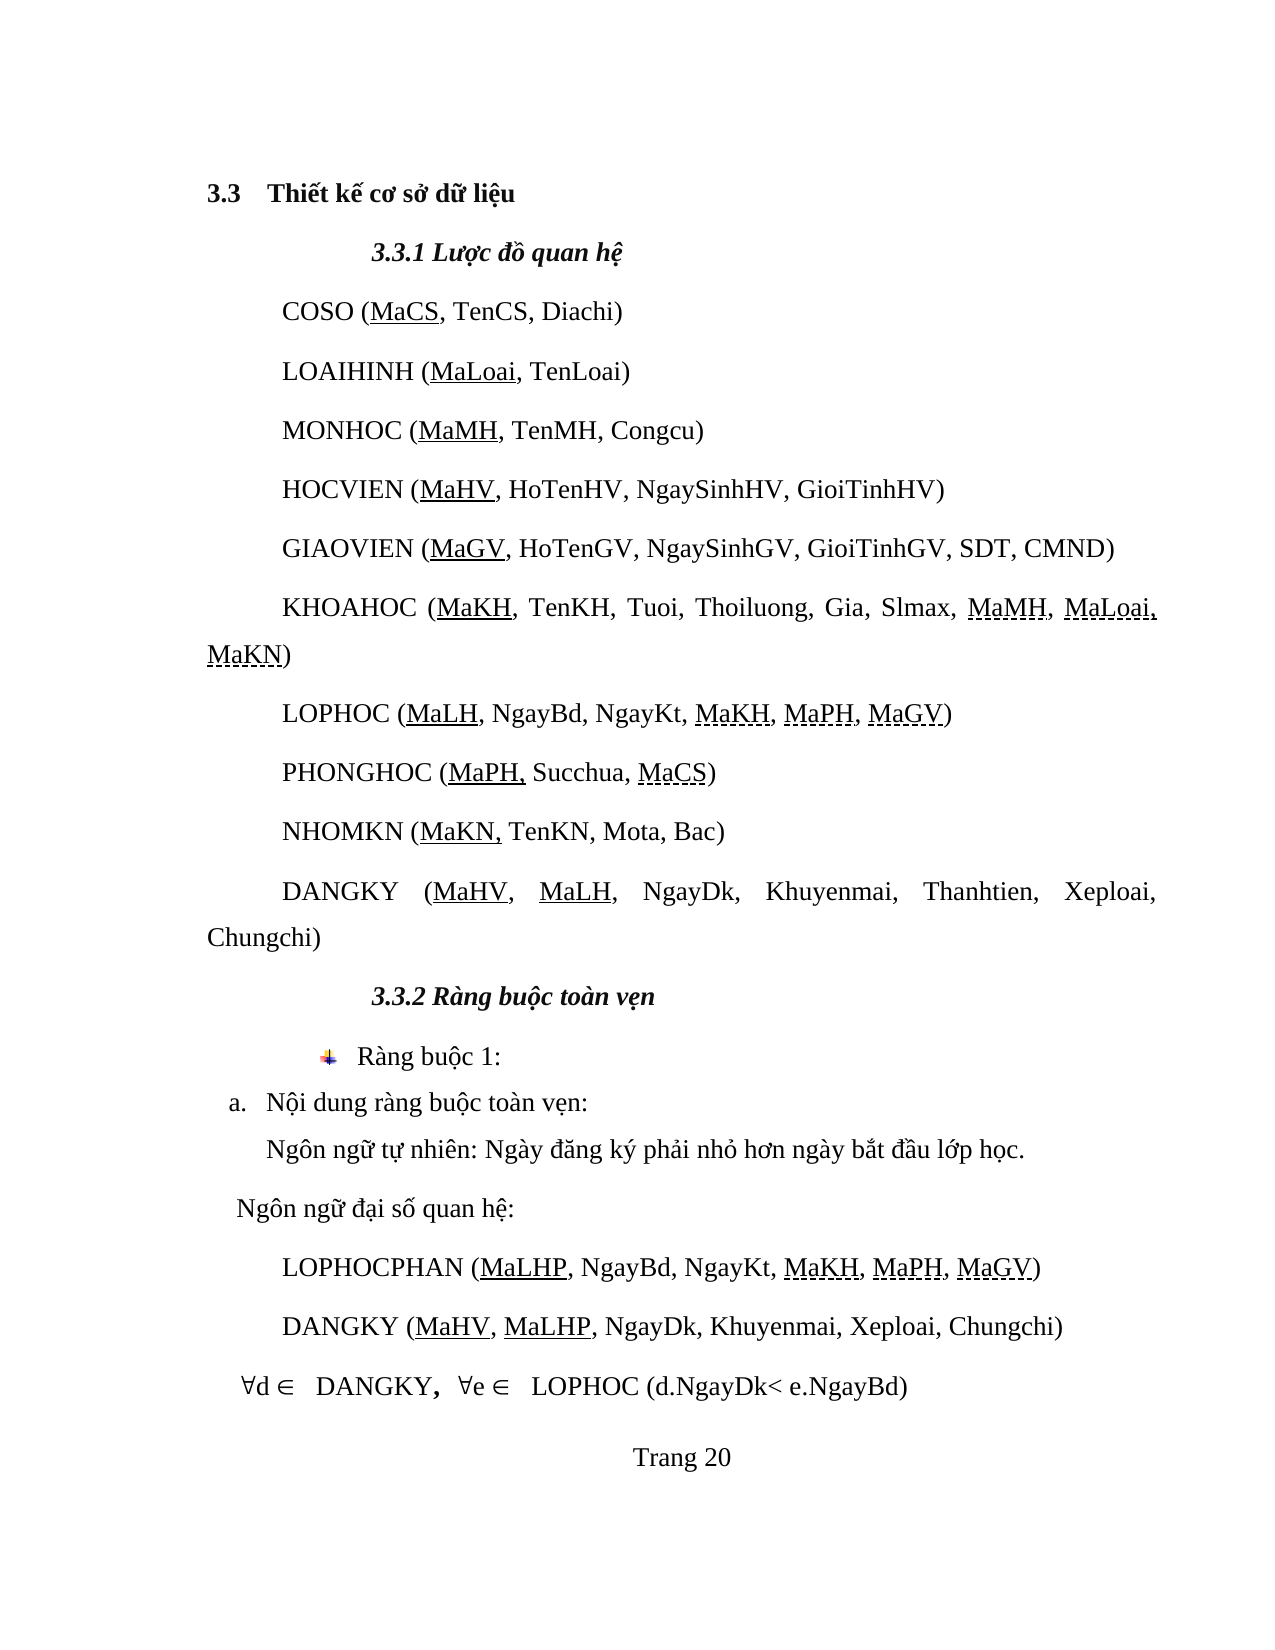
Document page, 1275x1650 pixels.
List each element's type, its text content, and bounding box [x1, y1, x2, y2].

text KHOAHOC (MaKH, TenKH, Tuoi, Thoiluong, Gia, Slmax, MaMH, MaLoai, MaKN) [207, 591, 1157, 669]
text DANGKY (MaHV, MaLH, NgayDk, Khuyenmai, Thanhtien, Xeploai, Chungchi) [207, 875, 1157, 952]
text NHOMKN (MaKN, TenKN, Mota, Bac) [207, 816, 1157, 847]
text LOAIHINH (MaLoai, TenLoai) [207, 355, 1157, 386]
text LOPHOCPHAN (MaLHP, NgayBd, NgayKt, MaKH, MaPH, MaGV) [207, 1251, 1157, 1282]
text LOPHOC (MaLH, NgayBd, NgayKt, MaKH, MaPH, MaGV) [207, 697, 1157, 728]
list Ràng buộc 1: [319, 1040, 1157, 1071]
subtitle Thiết kế cơ sở dữ liệu [207, 177, 1157, 208]
subtitle Ràng buộc toàn vẹn [297, 981, 1157, 1012]
list Nội dung ràng buộc toàn vẹn: [228, 1086, 1157, 1117]
text MONHOC (MaMH, TenMH, Congcu) [207, 414, 1157, 445]
list Ngôn ngữ tự nhiên: Ngày đăng ký phải nhỏ hơn ngày bắt đầu lớp học. [266, 1133, 1157, 1164]
text Ngôn ngữ đại số quan hệ: [207, 1192, 1157, 1223]
list d  DANGKY, e  LOPHOC (d.NgayDk< e.NgayBd) [236, 1370, 1157, 1401]
picture [320, 1048, 337, 1065]
text GIAOVIEN (MaGV, HoTenGV, NgaySinhGV, GioiTinhGV, SDT, CMND) [207, 532, 1157, 563]
subtitle Lược đồ quan hệ [297, 236, 1157, 267]
text HOCVIEN (MaHV, HoTenHV, NgaySinhHV, GioiTinhHV) [207, 473, 1157, 504]
text PHONGHOC (MaPH, Succhua, MaCS) [207, 756, 1157, 787]
text DANGKY (MaHV, MaLHP, NgayDk, Khuyenmai, Xeploai, Chungchi) [207, 1311, 1157, 1342]
text COSO (MaCS, TenCS, Diachi) [207, 296, 1157, 327]
